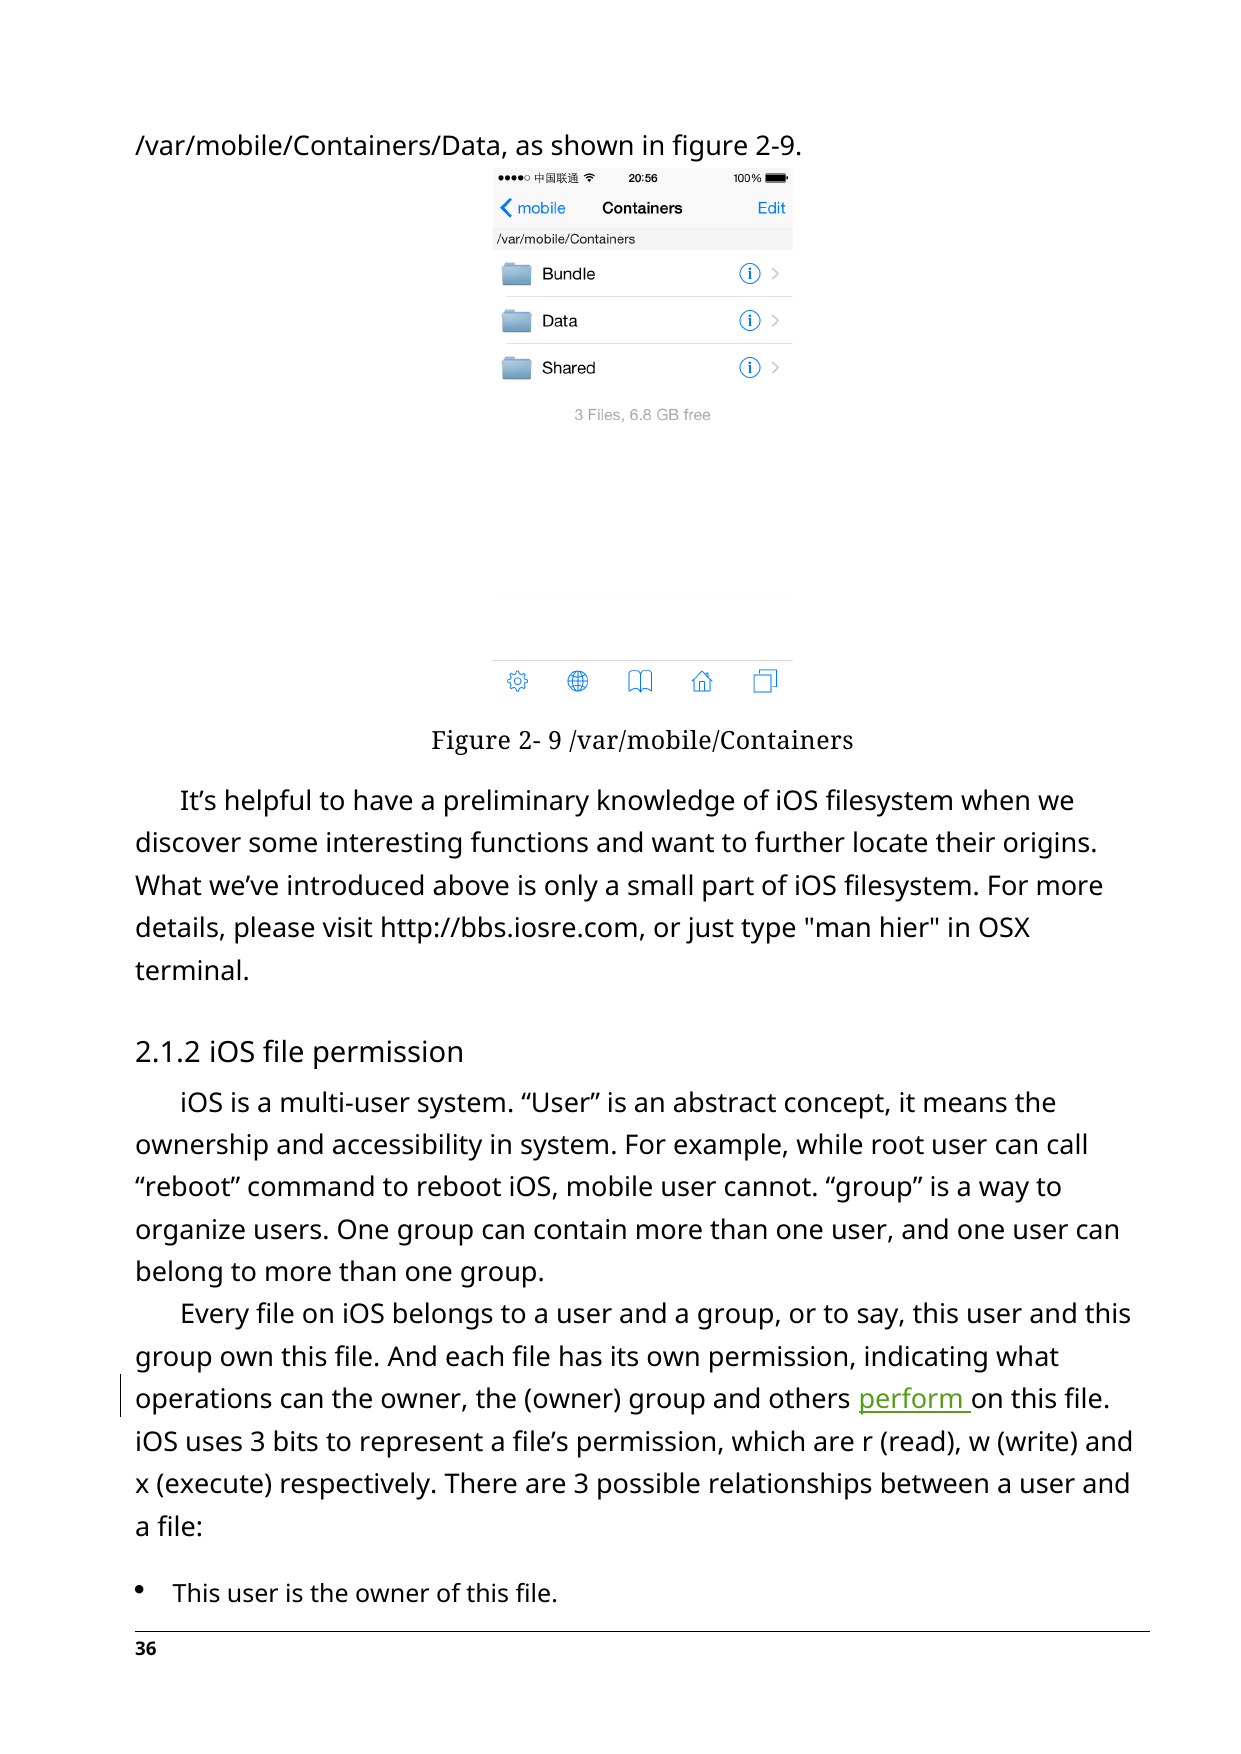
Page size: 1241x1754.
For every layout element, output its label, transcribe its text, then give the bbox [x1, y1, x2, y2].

list This user is the owner of this file. [135, 1574, 1150, 1610]
text It’s helpful to have a preliminary knowledge of iOS filesystem when we discover some interesting functions and want to further locate their origins. What we’ve introduced above is only a small part of iOS filesystem. For more details, please visit http://bbs.iosre.com, or just type "man hier" in OSX terminal. [135, 781, 1150, 988]
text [135, 126, 1150, 163]
text Every file on iOS belongs to a user and a group, or to say, this user and this group own this file. And each file has its own permission, indicating what operations can the owner, the (owner) group and others on this file. iOS uses 3 bits to represent a file’s permission, which are r (read), w (write) and x (execute) respectively. There are 3 possible relationships between a user and a file: [135, 1295, 1150, 1544]
text Figure 2- 9 /var/mobile/Containers [135, 722, 1150, 756]
picture [492, 168, 793, 702]
subtitle iOS file permission [135, 1031, 1150, 1071]
text iOS is a multi-user system. “User” is an abstract concept, it means the ownership and accessibility in system. For example, while root user can call “reboot” command to reboot iOS, mobile user cannot. “group” is a way to organize users. One group can contain more than one user, and one user can belong to more than one group. [135, 1083, 1150, 1289]
